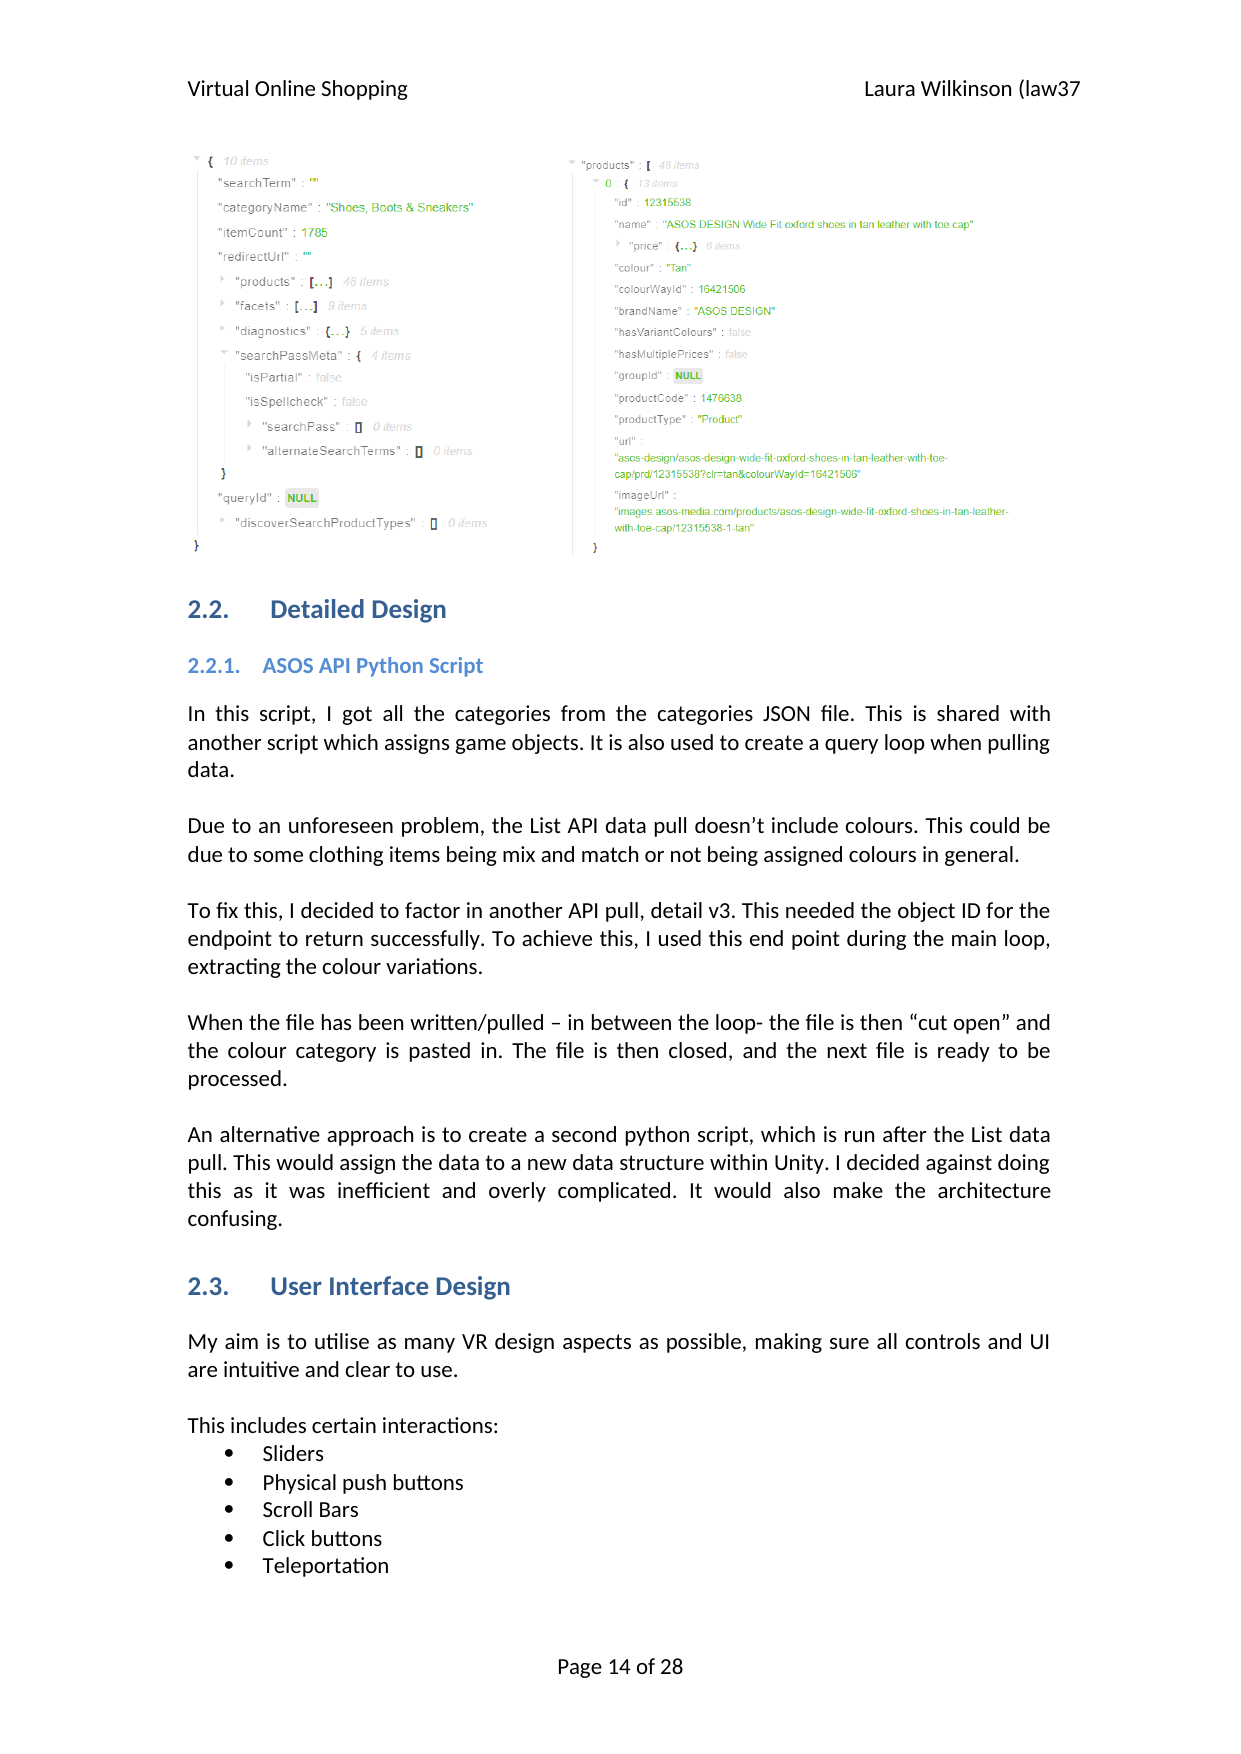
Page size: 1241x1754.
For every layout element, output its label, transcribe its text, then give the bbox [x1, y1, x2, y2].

subtitle Detailed Design [187, 593, 1053, 626]
text My aim is to utilise as many VR design aspects as possible, making sure all controls and UI are intuitive and clear to use. [187, 1327, 1053, 1383]
text This includes certain interactions: [187, 1412, 1053, 1439]
subtitle ASOS API Python Script [187, 651, 1053, 679]
list Sliders [225, 1439, 1053, 1468]
text To fix this, I decided to factor in another API pull, detail v3. This needed the object ID for the endpoint to return successfully. To achieve this, I used this end point during the main loop, extracting the colour variations. [187, 896, 1053, 980]
text In this script, I got all the categories from the categories JSON file. This is shared with another script which assigns game objects. It is also used to create a query loop when pulling data. [187, 699, 1053, 784]
subtitle User Interface Design [187, 1269, 1053, 1302]
text An alternative approach is to create a second python script, which is run after the List data pull. This would assign the data to a new data structure within Unity. I decided against doing this as it was inefficient and overly complicated. It would also make the architecture confusing. [187, 1120, 1053, 1232]
text Due to an unforeseen problem, the List API data pull doesn’t include colours. This could be due to some clothing items being mix and match or not being assigned colours in general. [187, 812, 1053, 868]
picture [562, 150, 1022, 556]
list Teleportation [225, 1552, 1053, 1580]
text When the file has been written/pulled – in between the loop- the file is then “cut open” and the colour category is pasted in. The file is then closed, and the next file is ready to be processed. [187, 1008, 1053, 1092]
list Click buttons [225, 1524, 1053, 1552]
list Scroll Bars [225, 1496, 1053, 1524]
picture [187, 148, 520, 556]
list Physical push buttons [225, 1468, 1053, 1496]
